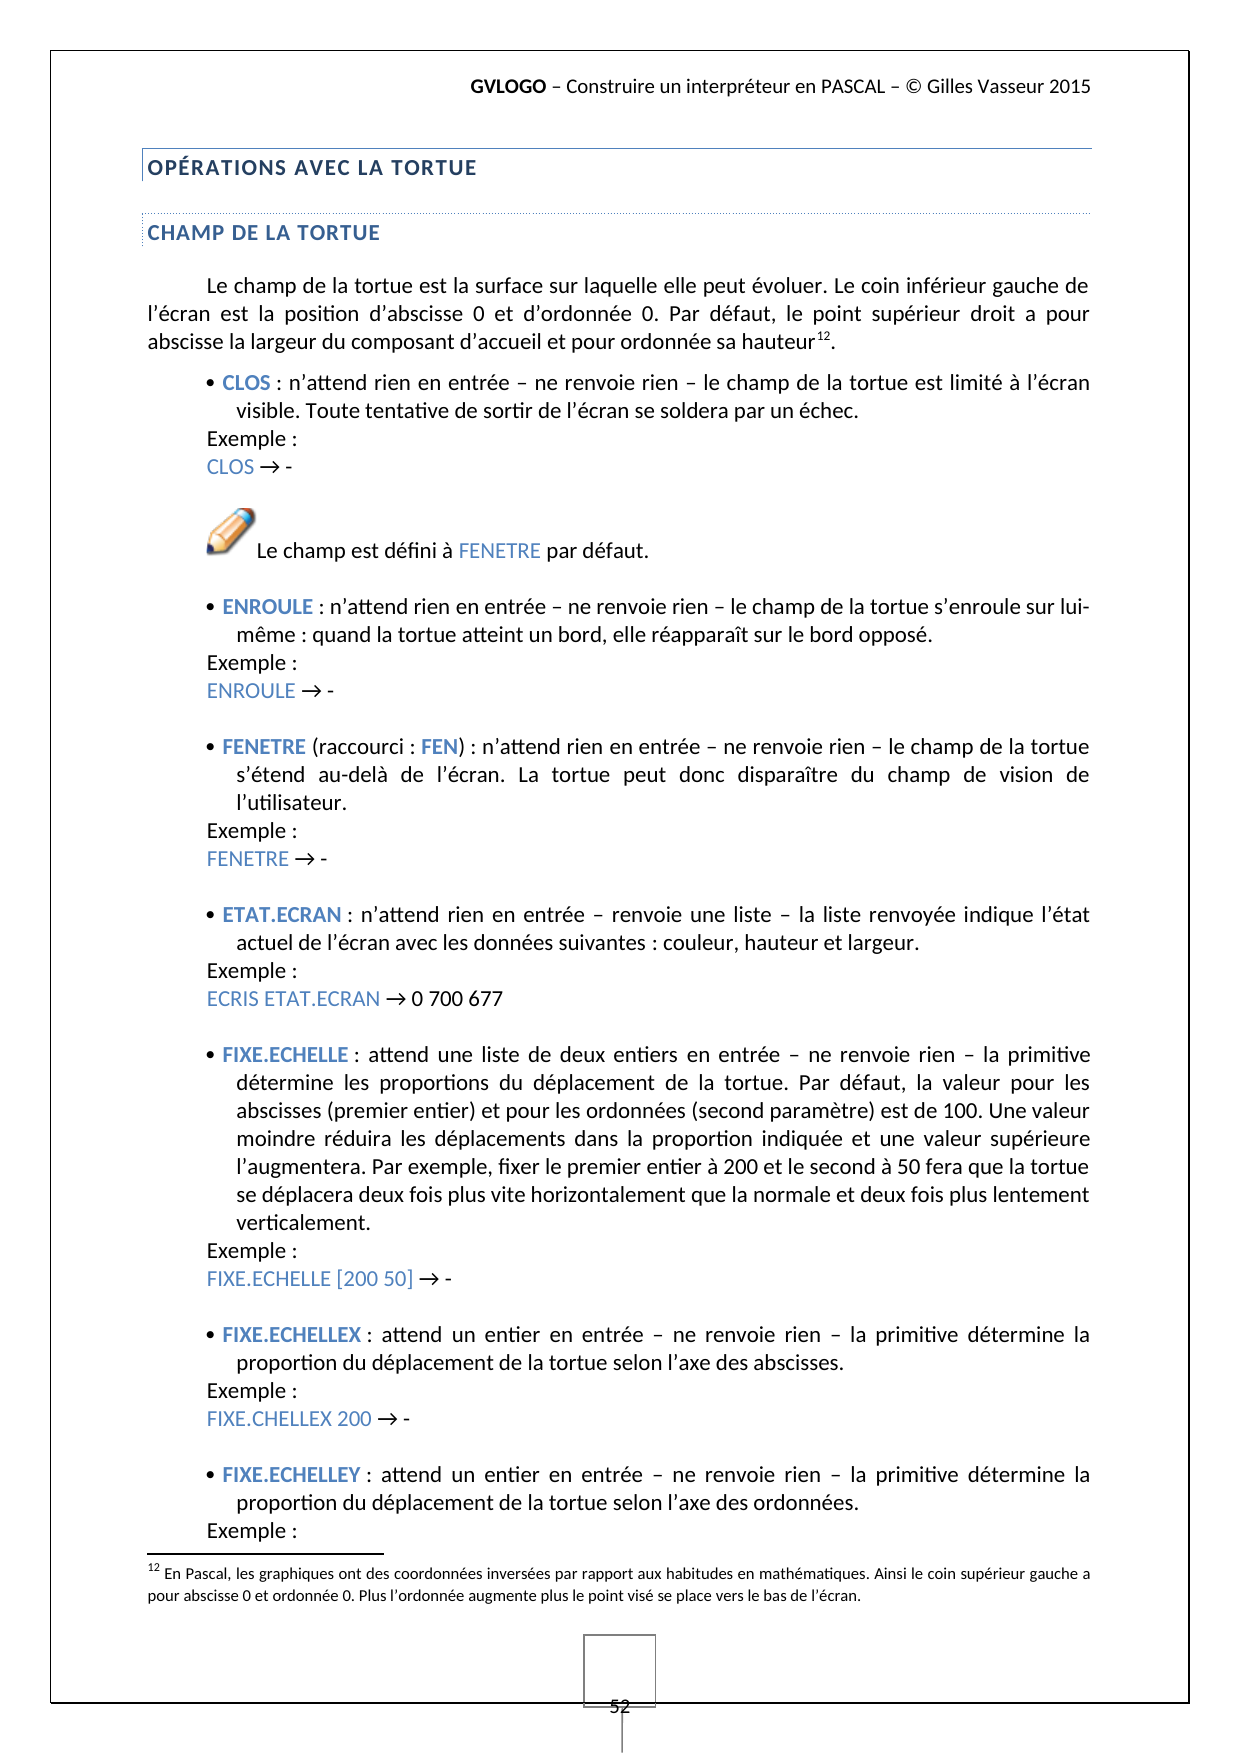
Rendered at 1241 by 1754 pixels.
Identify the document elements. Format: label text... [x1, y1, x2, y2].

list FIXE.ECHELLEY : attend un entier en entrée – ne renvoie rien – la primitive détermine la proportion du déplacement de la tortue selon l’axe des ordonnées. [207, 1460, 1092, 1516]
text FIXE.CHELLEX 200 → - [147, 1404, 1092, 1432]
list FIXE.ECHELLE : attend une liste de deux entiers en entrée – ne renvoie rien – la primitive détermine les proportions du déplacement de la tortue. Par défaut, la valeur pour les abscisses (premier entier) et pour les ordonnées (second paramètre) est de 100. Une valeur moindre réduira les déplacements dans la proportion indiquée et une valeur supérieure l’augmentera. Par exemple, fixer le premier entier à 200 et le second à 50 fera que la tortue se déplacera deux fois plus vite horizontalement que la normale et deux fois plus lentement verticalement. [207, 1040, 1092, 1236]
text Exemple : [147, 1516, 1092, 1544]
text Exemple : [147, 1376, 1092, 1404]
text Le champ est défini à FENETRE par défaut. [147, 508, 1092, 564]
list ETAT.ECRAN : n’attend rien en entrée – renvoie une liste – la liste renvoyée indique l’état actuel de l’écran avec les données suivantes : couleur, hauteur et largeur. [207, 900, 1092, 956]
text Exemple : [147, 956, 1092, 984]
subtitle Opérations avec la tortue [143, 149, 1092, 181]
text Exemple : [147, 816, 1092, 844]
text Exemple : [147, 1236, 1092, 1264]
picture [206, 508, 257, 558]
text FENETRE → - [147, 844, 1092, 872]
text CLOS → - [147, 452, 1092, 480]
list FENETRE (raccourci : FEN) : n’attend rien en entrée – ne renvoie rien – le champ de la tortue s’étend au-delà de l’écran. La tortue peut donc disparaître du champ de vision de l’utilisateur. [207, 732, 1092, 816]
list CLOS : n’attend rien en entrée – ne renvoie rien – le champ de la tortue est limité à l’écran visible. Toute tentative de sortir de l’écran se soldera par un échec. [207, 368, 1092, 424]
text Exemple : [147, 424, 1092, 452]
list FIXE.ECHELLEX : attend un entier en entrée – ne renvoie rien – la primitive détermine la proportion du déplacement de la tortue selon l’axe des abscisses. [207, 1320, 1092, 1376]
text FIXE.ECHELLE [200 50] → - [147, 1264, 1092, 1292]
text ENROULE → - [147, 676, 1092, 704]
list ENROULE : n’attend rien en entrée – ne renvoie rien – le champ de la tortue s’enroule sur lui-même : quand la tortue atteint un bord, elle réapparaît sur le bord opposé. [207, 592, 1092, 648]
text ECRIS ETAT.ECRAN → 0 700 677 [147, 984, 1092, 1012]
subtitle Champ de la tortue [142, 213, 1092, 246]
text Exemple : [147, 648, 1092, 676]
text Le champ de la tortue est la surface sur laquelle elle peut évoluer. Le coin inférieur gauche de l’écran est la position d’abscisse 0 et d’ordonnée 0. Par défaut, le point supérieur droit a pour abscisse la largeur du composant d’accueil et pour ordonnée sa hauteur. [147, 271, 1092, 355]
